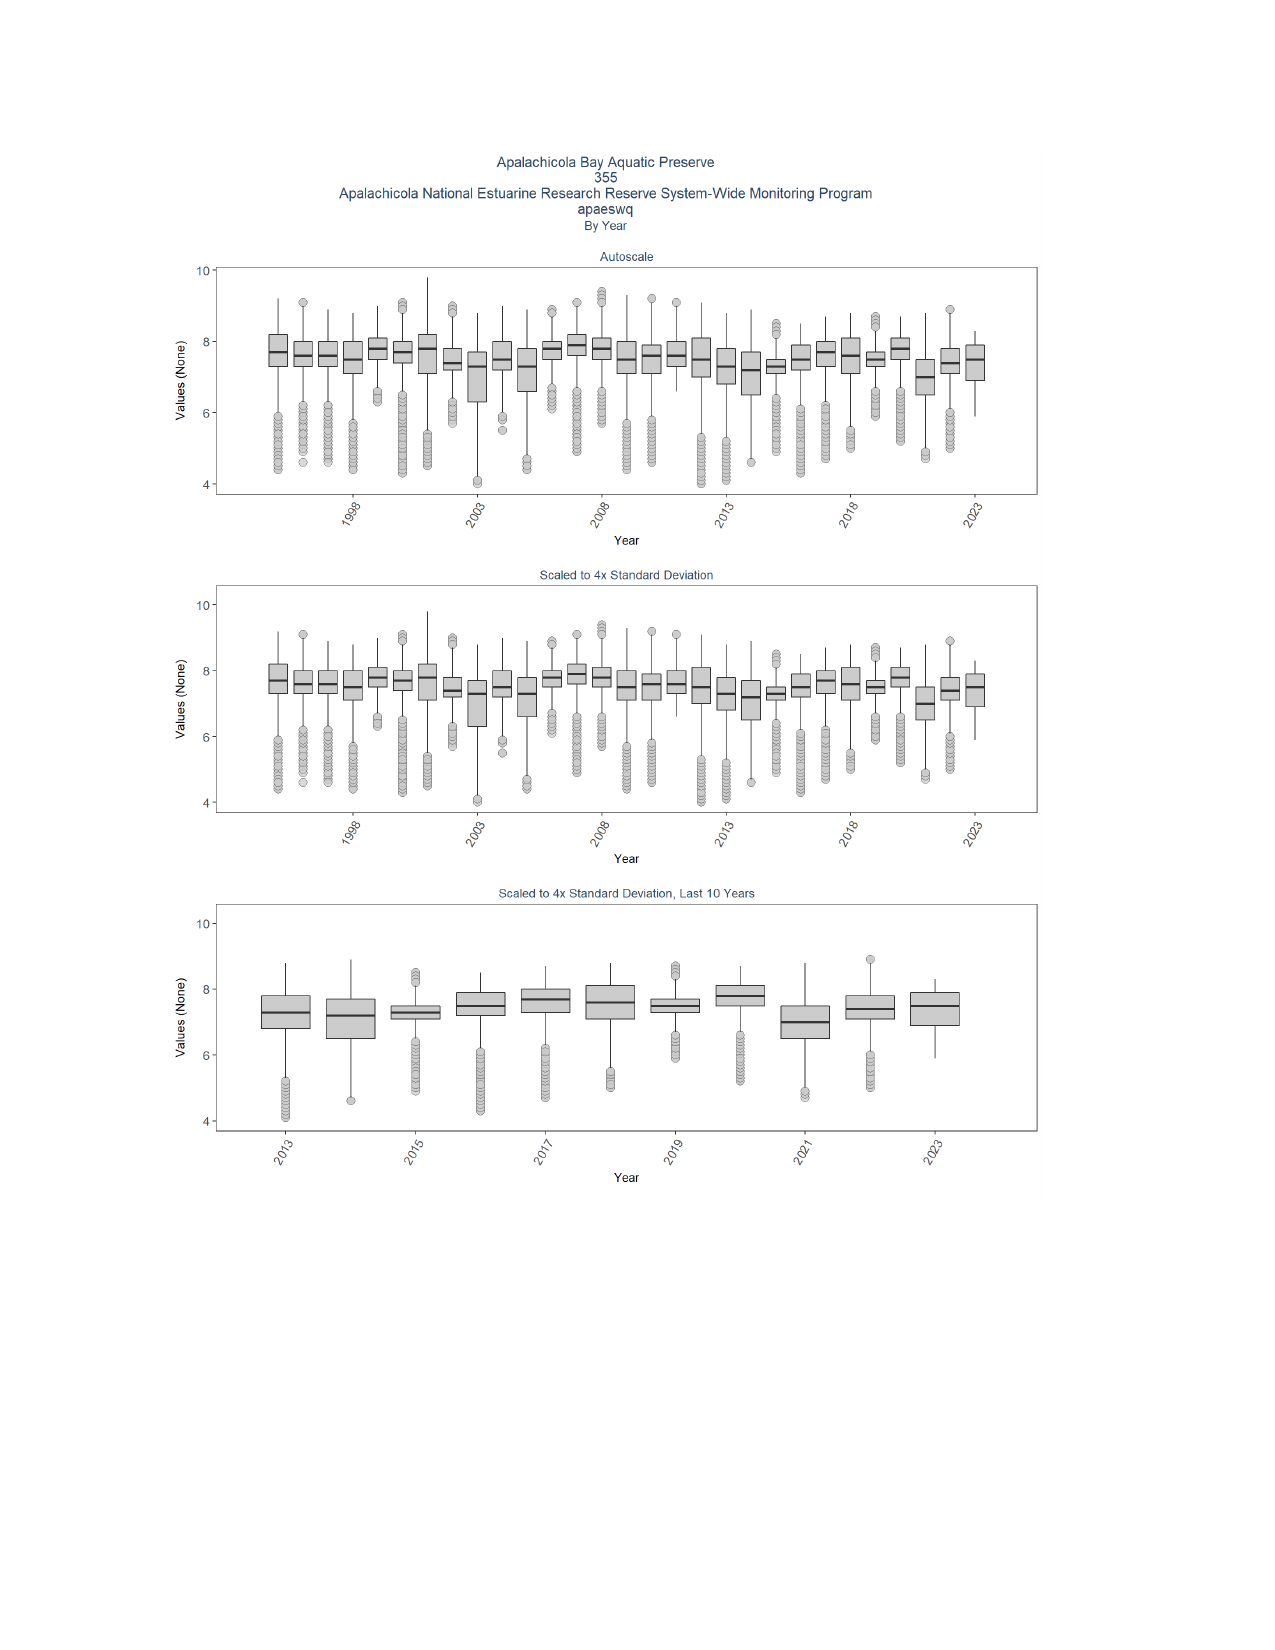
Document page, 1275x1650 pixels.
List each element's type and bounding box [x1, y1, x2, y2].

picture [168, 150, 1044, 1200]
